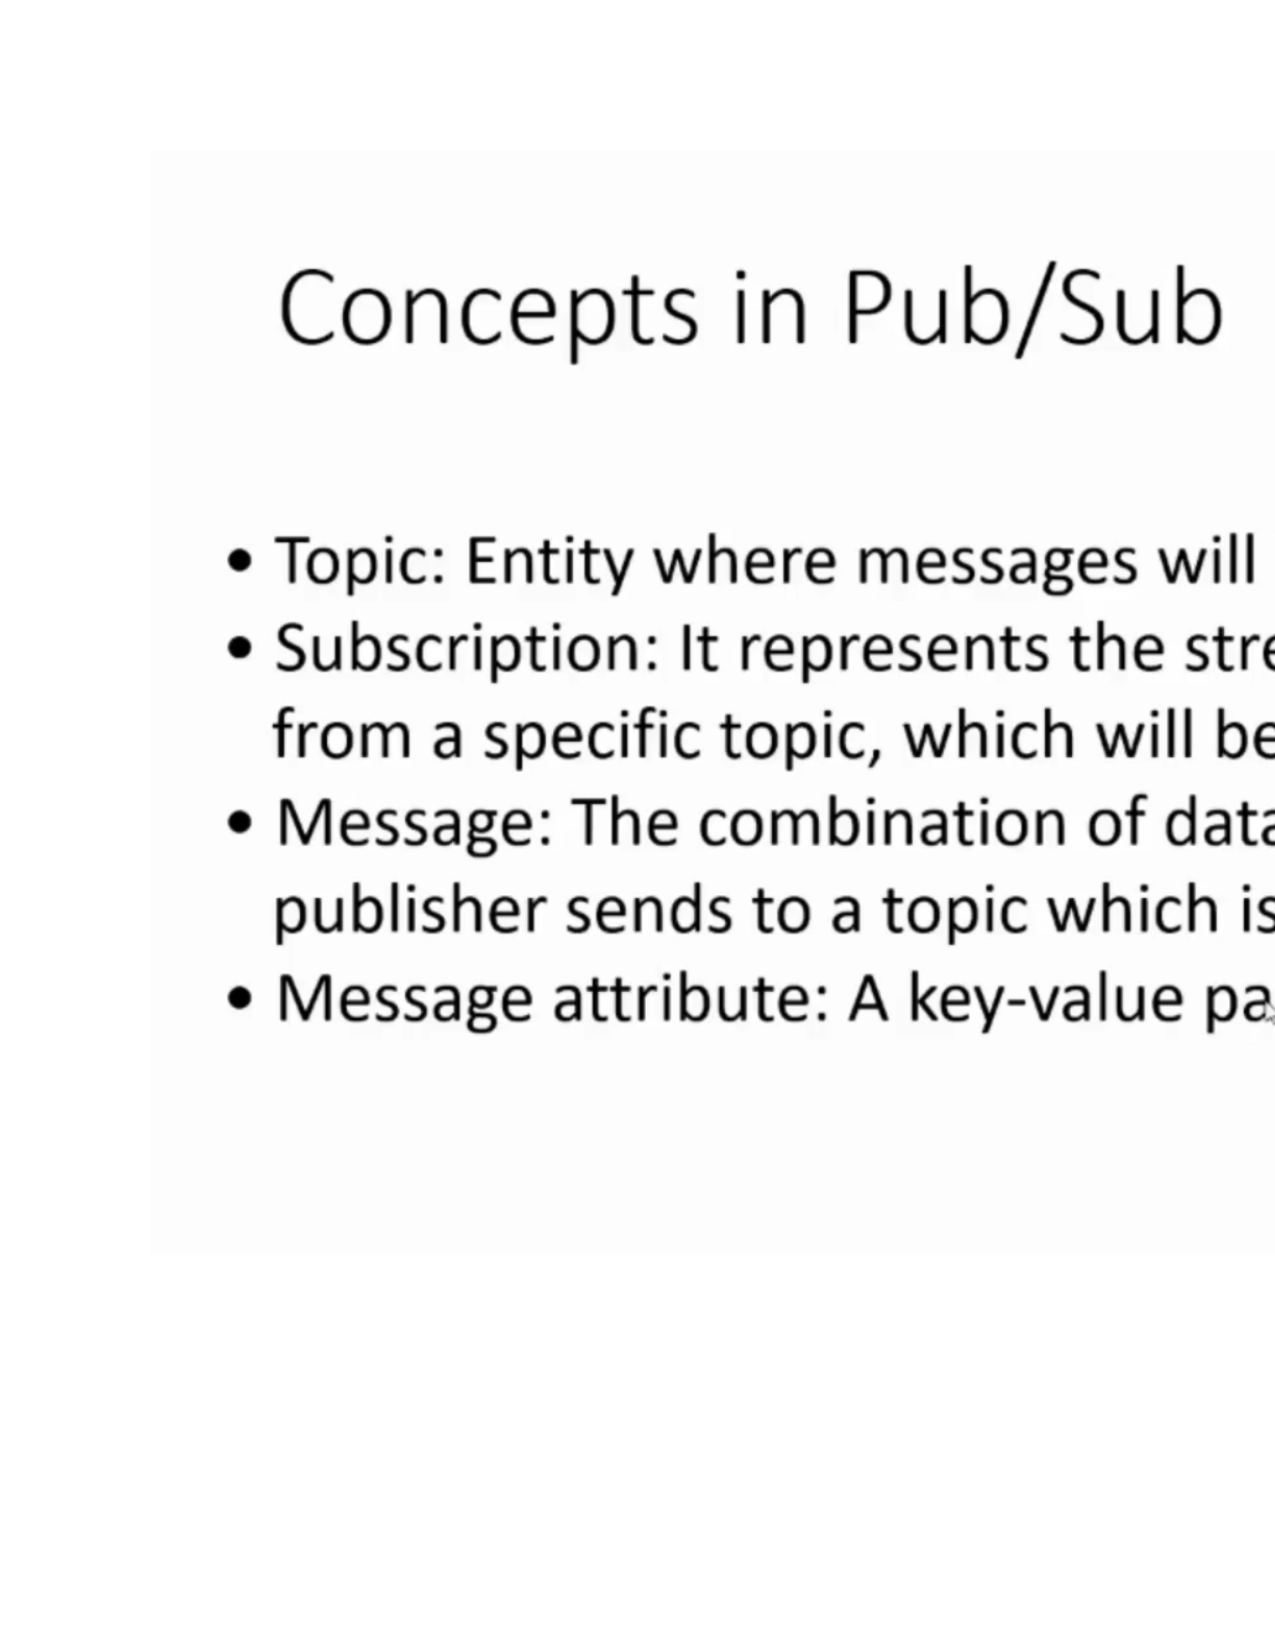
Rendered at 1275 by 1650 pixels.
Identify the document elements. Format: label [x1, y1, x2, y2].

picture [150, 150, 1275, 1255]
